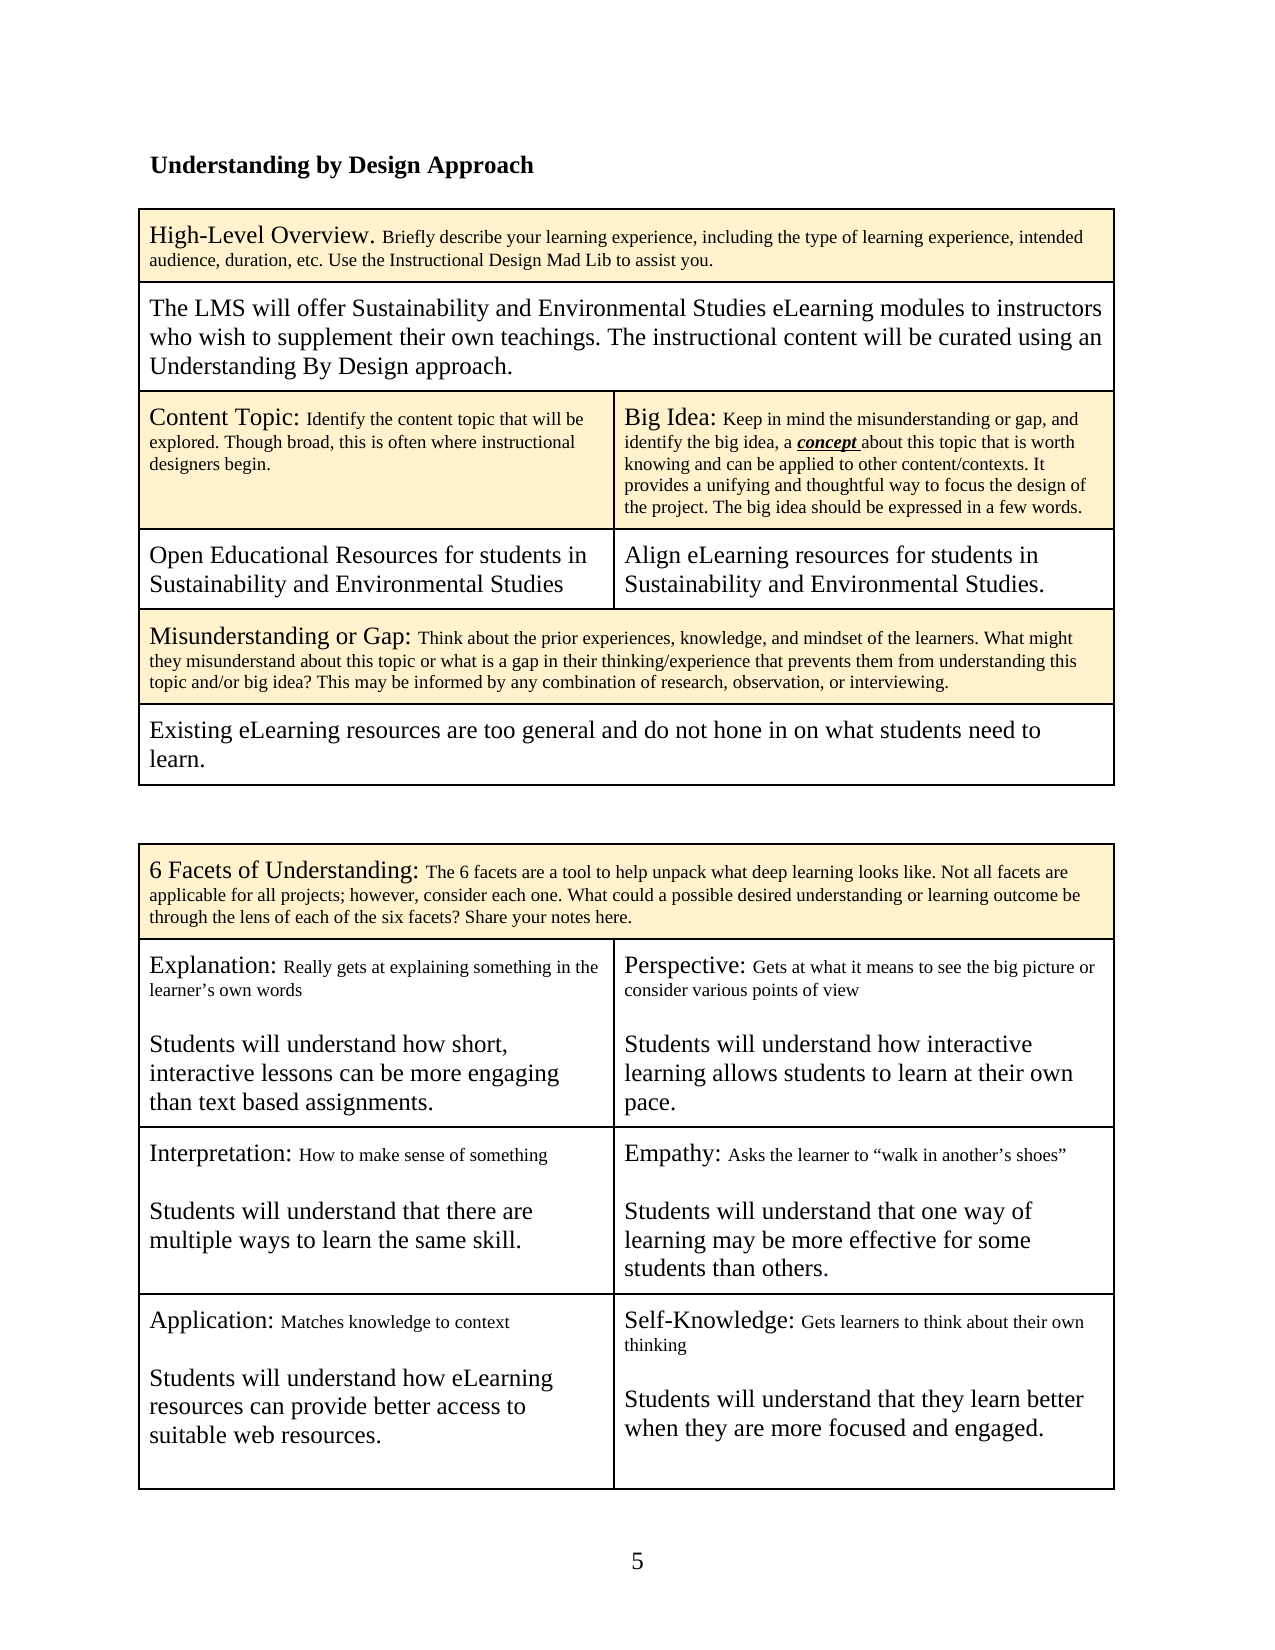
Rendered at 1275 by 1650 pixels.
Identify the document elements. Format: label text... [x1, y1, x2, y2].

table_cell Application: Matches knowledge to context Students will understand how eLearning resources can provide better access to suitable web resources. [140, 1295, 613, 1488]
table_cell The LMS will offer Sustainability and Environmental Studies eLearning modules to instructors who wish to supplement their own teachings. The instructional content will be curated using an Understanding By Design approach. [140, 283, 1113, 390]
table_cell Open Educational Resources for students in Sustainability and Environmental Studies [140, 530, 613, 608]
table_header 6 Facets of Understanding: The 6 facets are a tool to help unpack what deep learning looks like. Not all facets are applicable for all projects; however, consider each one. What could a possible desired understanding or learning outcome be through the lens of each of the six facets? Share your notes here. [140, 845, 1113, 938]
table_cell Content Topic: Identify the content topic that will be explored. Though broad, this is often where instructional designers begin. [140, 392, 613, 528]
table_cell Self-Knowledge: Gets learners to think about their own thinking Students will understand that they learn better when they are more focused and engaged. [615, 1295, 1113, 1488]
table_cell Misunderstanding or Gap: Think about the prior experiences, knowledge, and mindset of the learners. What might they misunderstand about this topic or what is a gap in their thinking/experience that prevents them from understanding this topic and/or big idea? This may be informed by any combination of research, observation, or interviewing. [140, 610, 1113, 703]
table_cell Interpretation: How to make sense of something Students will understand that there are multiple ways to learn the same skill. [140, 1128, 613, 1293]
table_cell Explanation: Really gets at explaining something in the learner’s own words Students will understand how short, interactive lessons can be more engaging than text based assignments. [140, 940, 613, 1126]
table_cell Empathy: Asks the learner to “walk in another’s shoes” Students will understand that one way of learning may be more effective for some students than others. [615, 1128, 1113, 1293]
table_cell Align eLearning resources for students in Sustainability and Environmental Studies. [615, 530, 1113, 608]
table_cell Perspective: Gets at what it means to see the big picture or consider various points of view Students will understand how interactive learning allows students to learn at their own pace. [615, 940, 1113, 1126]
table_header High-Level Overview. Briefly describe your learning experience, including the type of learning experience, intended audience, duration, etc. Use the Instructional Design Mad Lib to assist you. [140, 210, 1113, 281]
table_cell Big Idea: Keep in mind the misunderstanding or gap, and identify the big idea, a concept about this topic that is worth knowing and can be applied to other content/contexts. It provides a unifying and thoughtful way to focus the design of the project. The big idea should be expressed in a few words. [615, 392, 1113, 528]
table_cell Existing eLearning resources are too general and do not hone in on what students need to learn. [140, 705, 1113, 783]
text Understanding by Design Approach [150, 150, 1125, 179]
